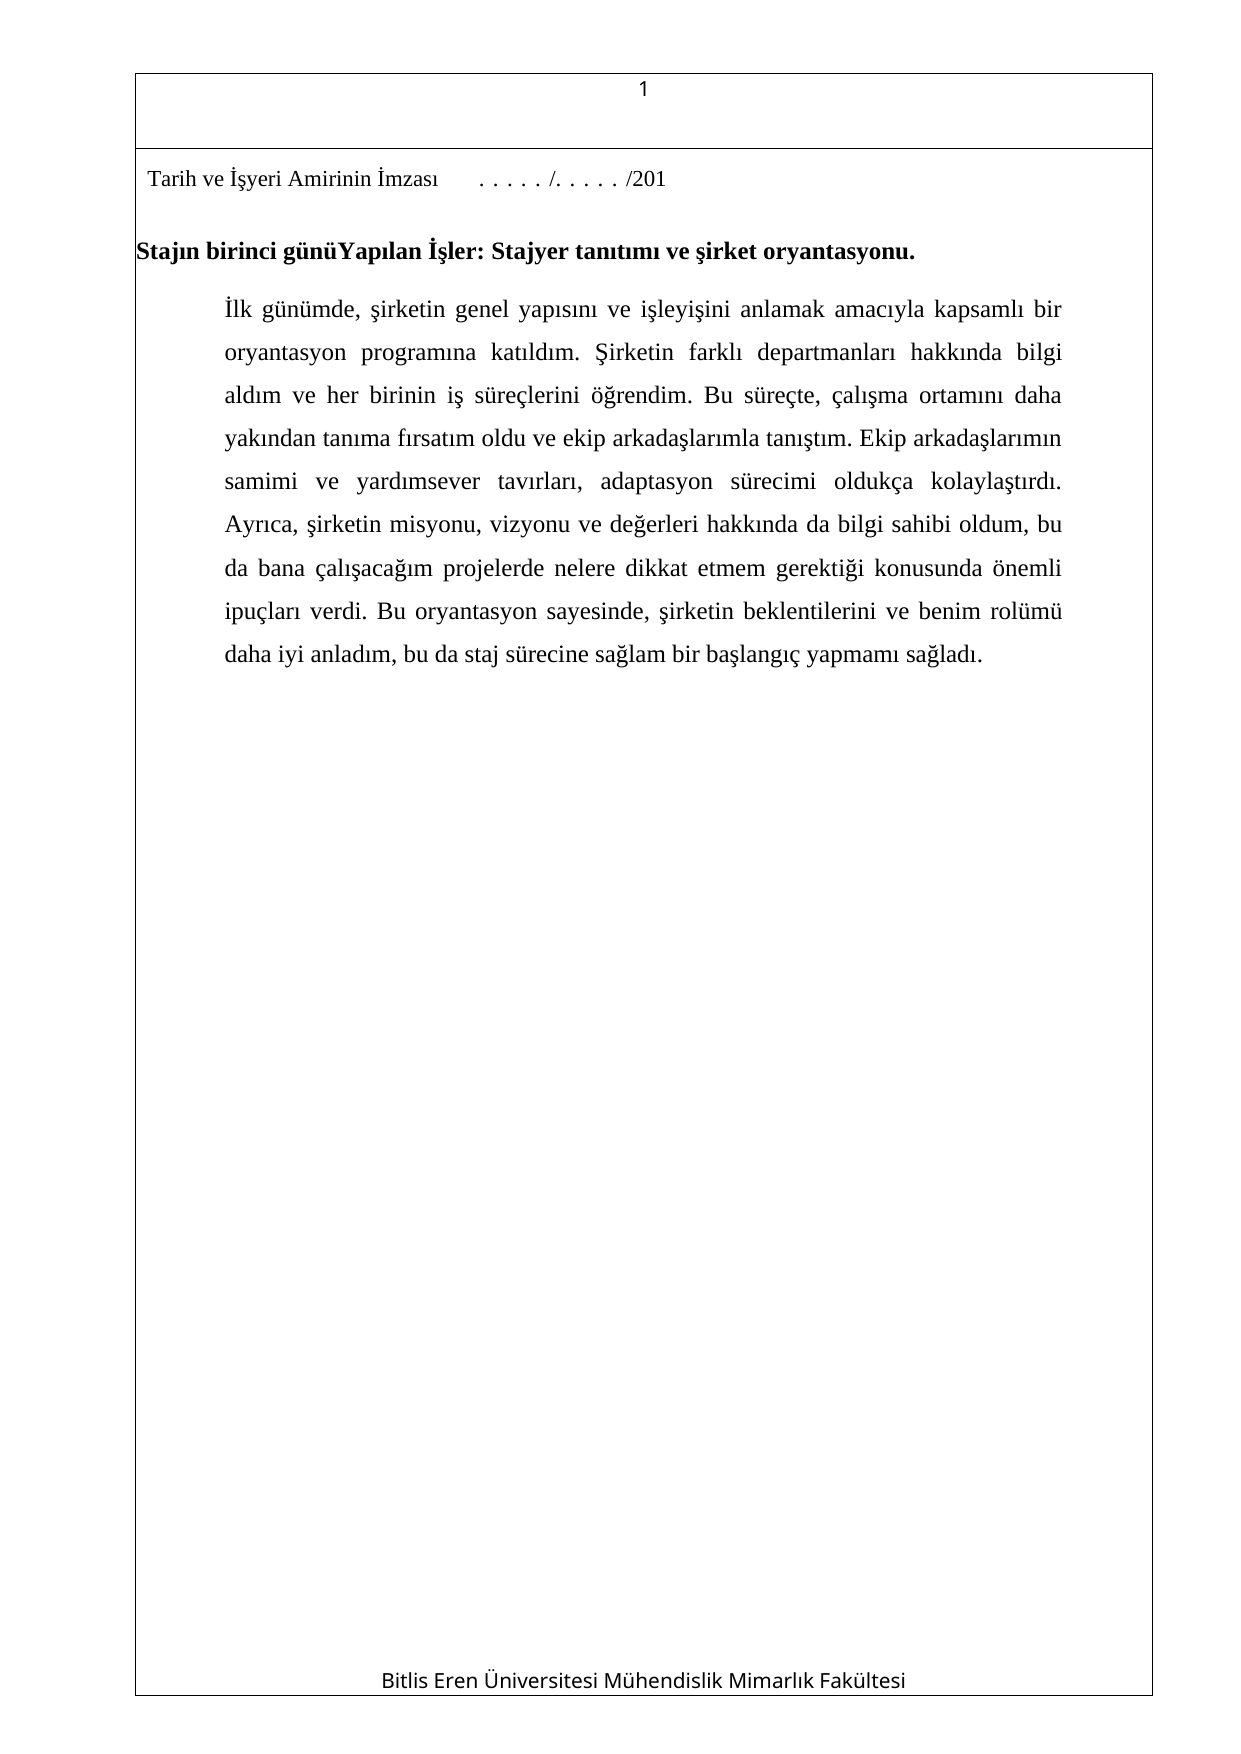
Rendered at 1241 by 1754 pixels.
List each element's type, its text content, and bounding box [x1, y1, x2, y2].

text Stajın birinci günüYapılan İşler: Stajyer tanıtımı ve şirket oryantasyonu. [136, 236, 1152, 265]
table_header Tarih ve İşyeri Amirinin İmzası ...../...../201 [136, 149, 1152, 207]
text İlk günümde, şirketin genel yapısını ve işleyişini anlamak amacıyla kapsamlı bir oryantasyon programına katıldım. Şirketin farklı departmanları hakkında bilgi aldım ve her birinin iş süreçlerini öğrendim. Bu süreçte, çalışma ortamını daha yakından tanıma fırsatım oldu ve ekip arkadaşlarımla tanıştım. Ekip arkadaşlarımın samimi ve yardımsever tavırları, adaptasyon sürecimi oldukça kolaylaştırdı. Ayrıca, şirketin misyonu, vizyonu ve değerleri hakkında da bilgi sahibi oldum, bu da bana çalışacağım projelerde nelere dikkat etmem gerektiği konusunda önemli ipuçları verdi. Bu oryantasyon sayesinde, şirketin beklentilerini ve benim rolümü daha iyi anladım, bu da staj sürecine sağlam bir başlangıç yapmamı sağladı. [224, 294, 1063, 668]
